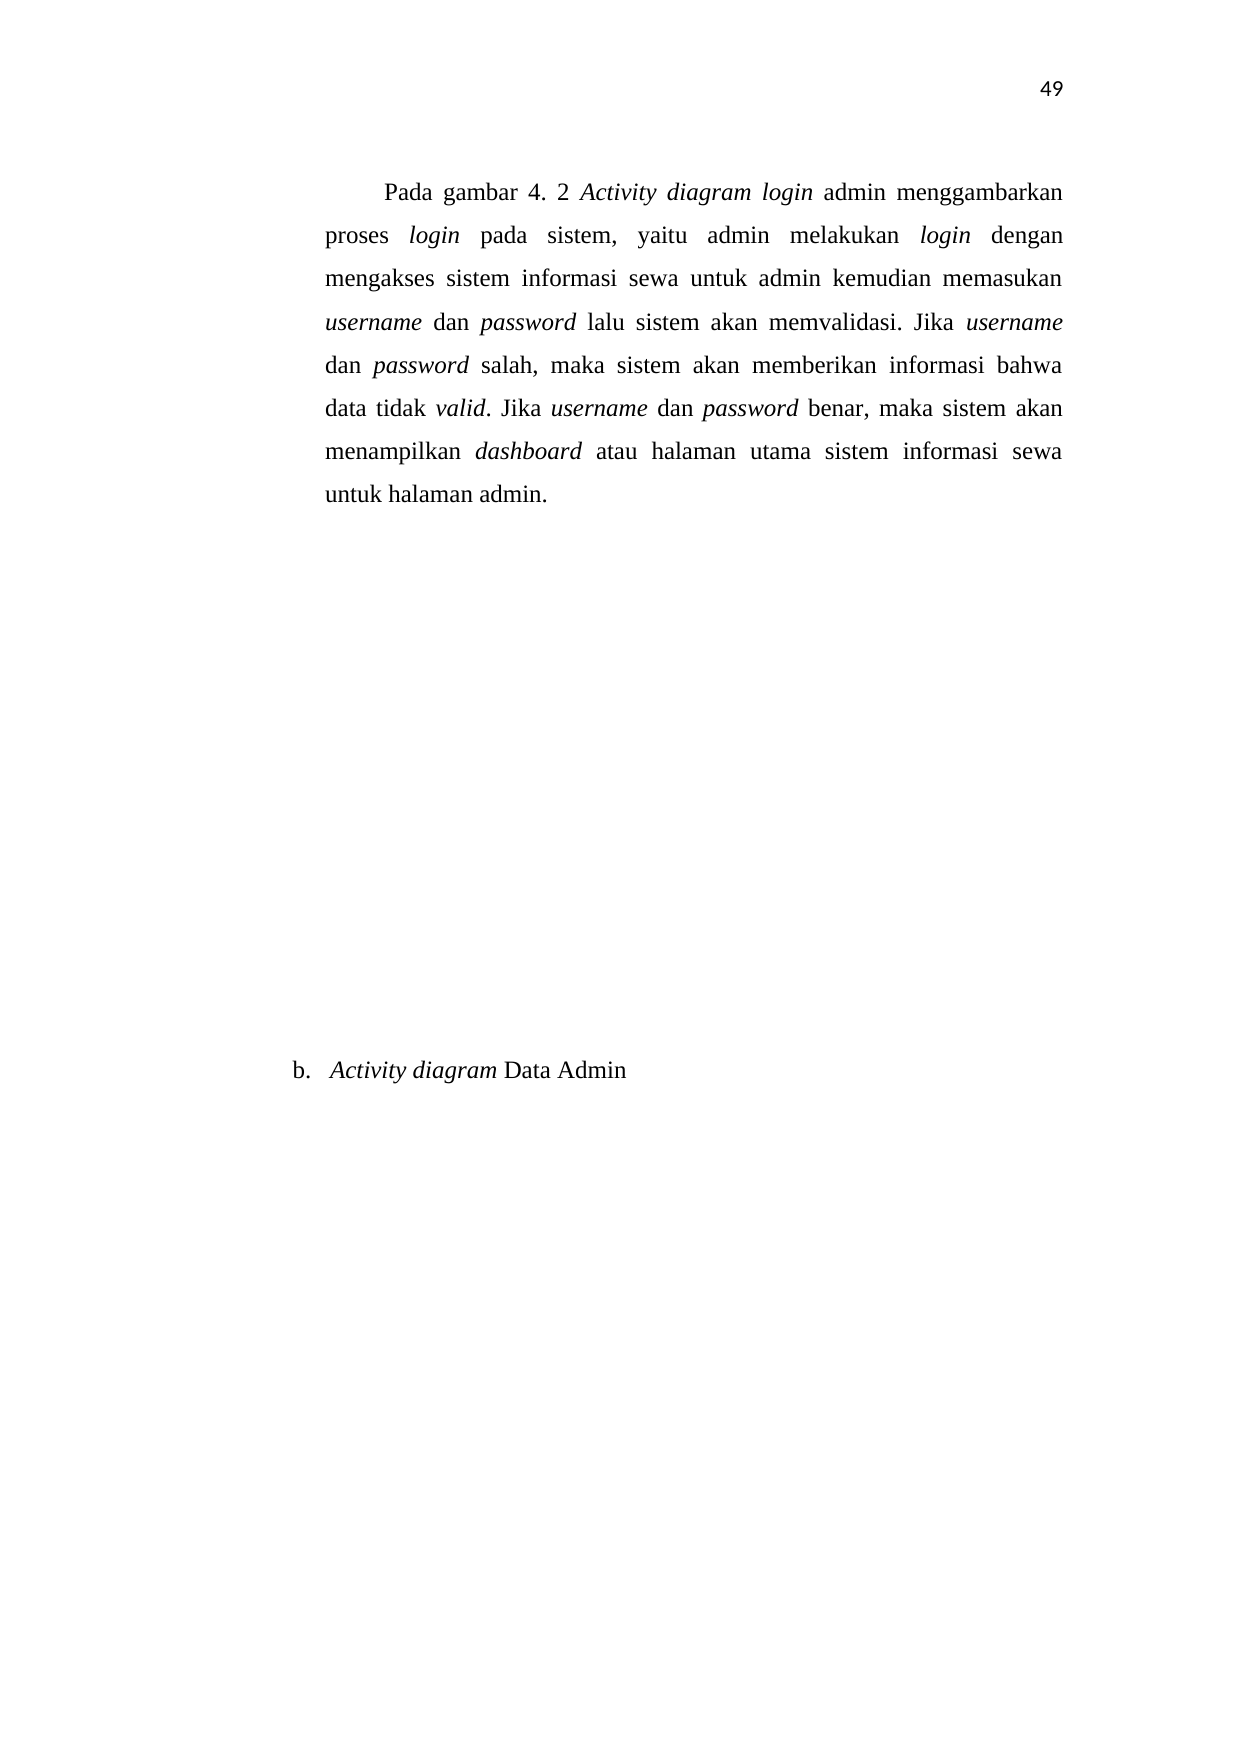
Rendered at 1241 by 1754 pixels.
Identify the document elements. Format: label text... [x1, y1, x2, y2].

list Activity diagram Data Admin [292, 1055, 1063, 1083]
text Pada gambar 4. 2 Activity diagram login admin menggambarkan proses login pada sistem, yaitu admin melakukan login dengan mengakses sistem informasi sewa untuk admin kemudian memasukan username dan password lalu sistem akan memvalidasi. Jika username dan password salah, maka sistem akan memberikan informasi bahwa data tidak valid. Jika username dan password benar, maka sistem akan menampilkan dashboard atau halaman utama sistem informasi sewa untuk halaman admin. [325, 177, 1063, 508]
